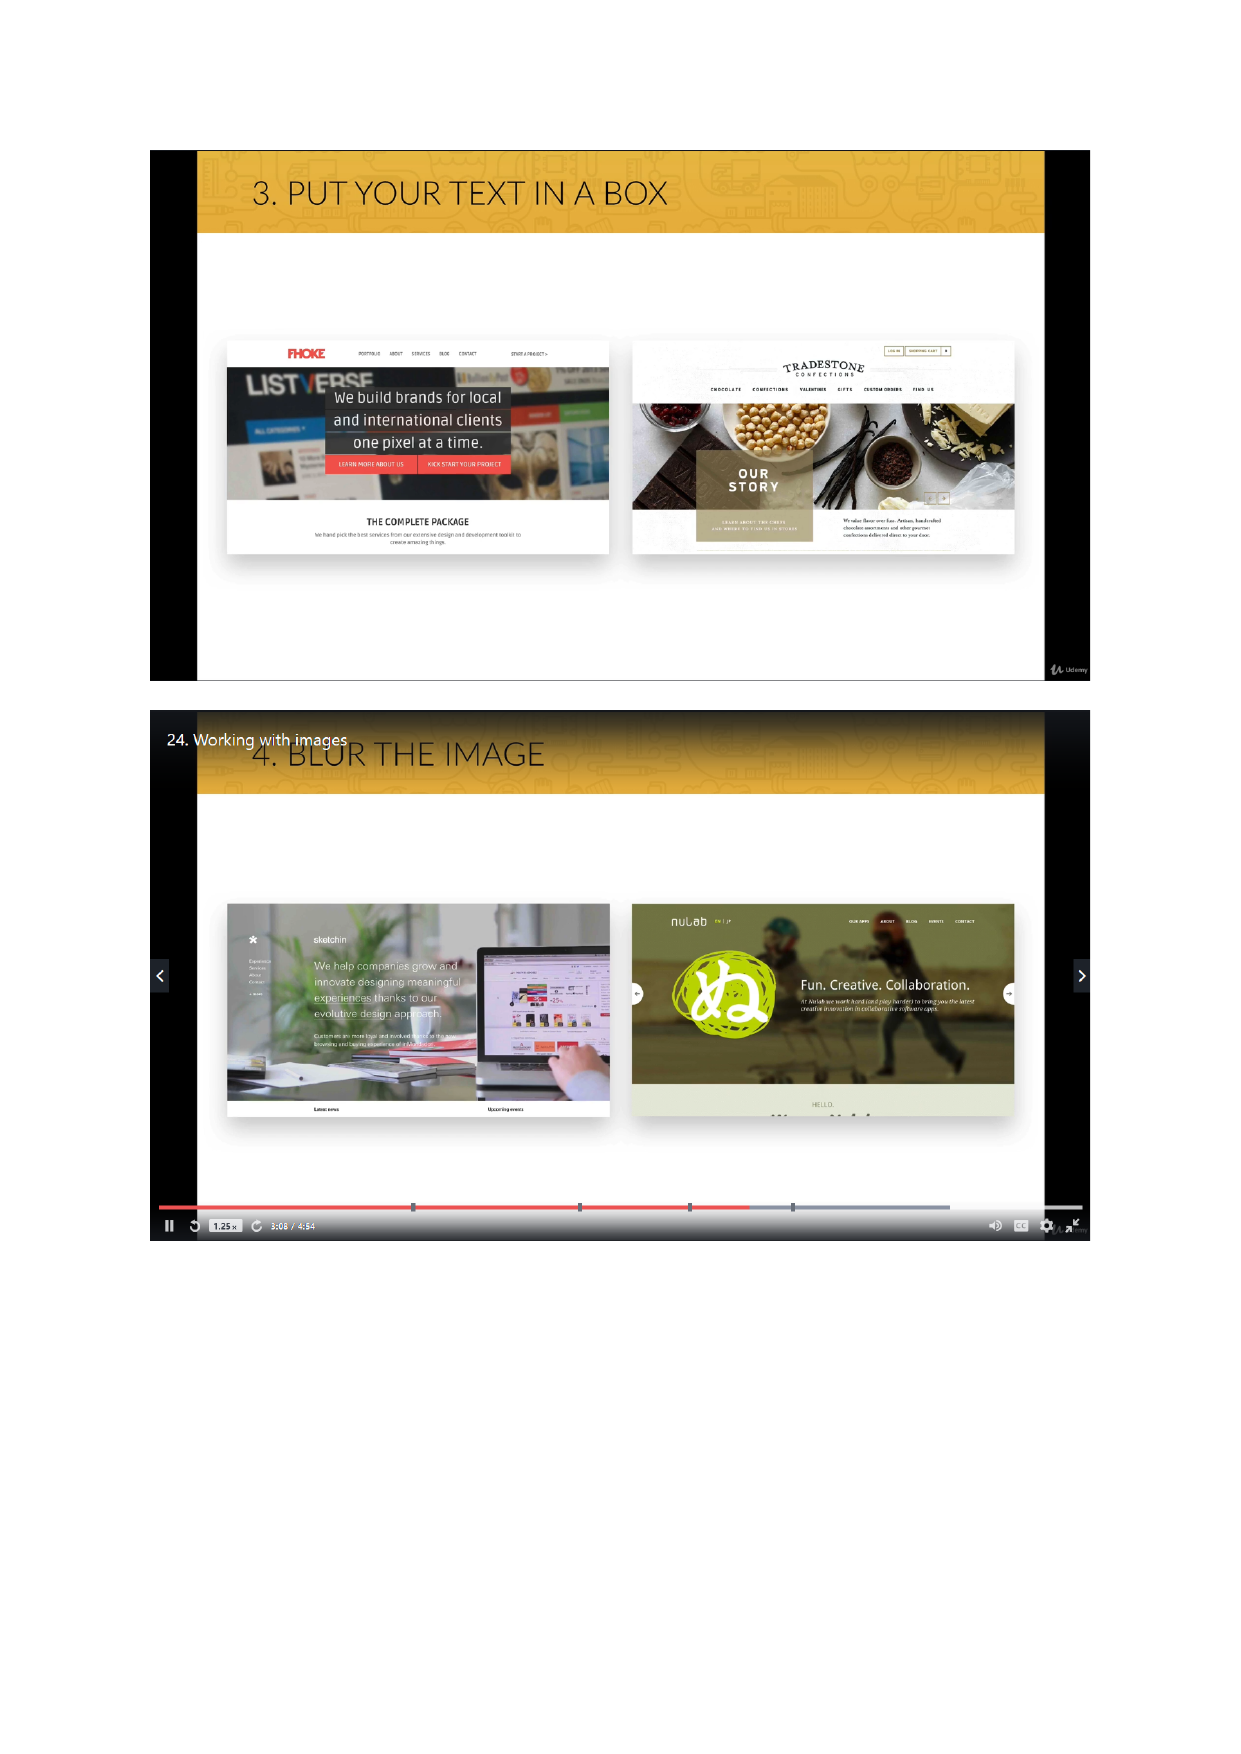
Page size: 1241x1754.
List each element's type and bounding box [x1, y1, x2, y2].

picture [150, 710, 1091, 1241]
picture [150, 150, 1091, 681]
